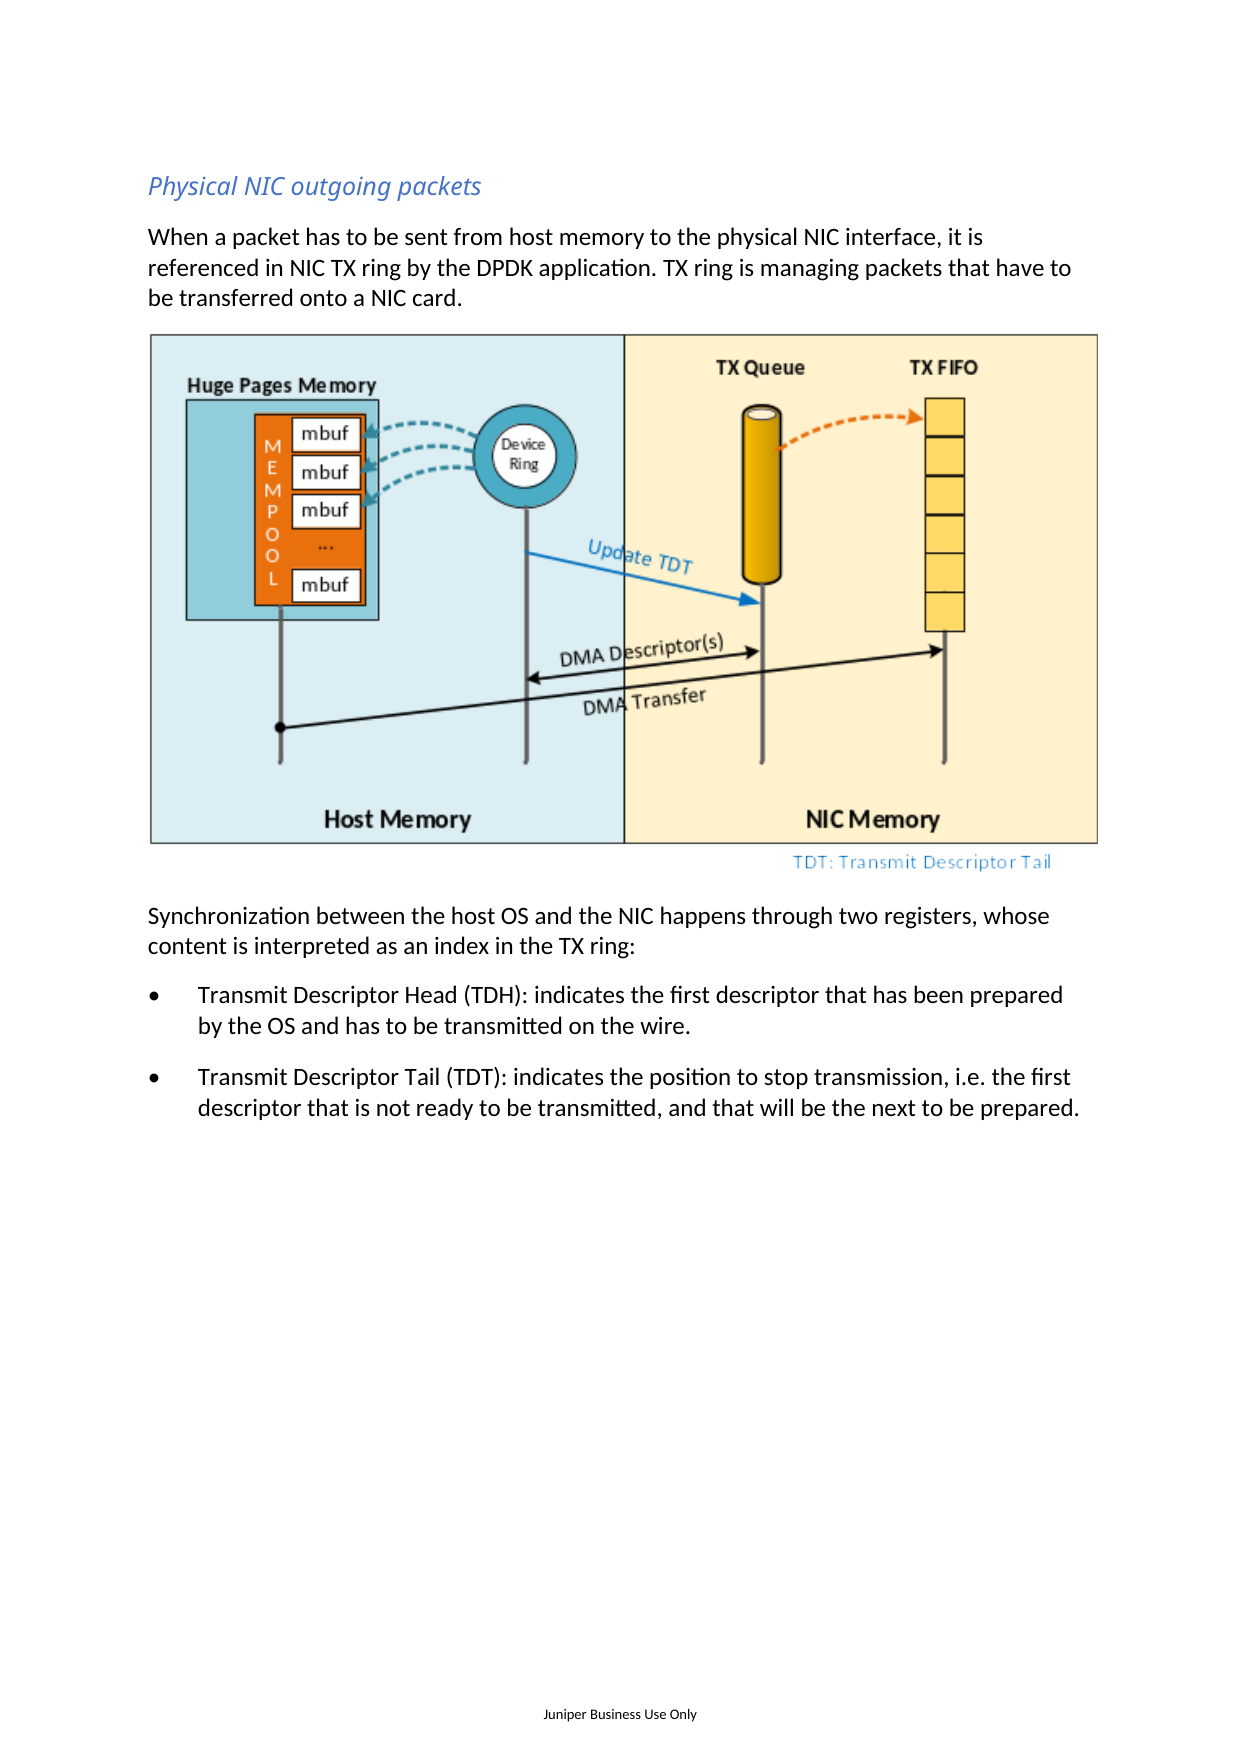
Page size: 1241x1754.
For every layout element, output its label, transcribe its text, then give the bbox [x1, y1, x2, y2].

text Synchronization between the host OS and the NIC happens through two registers, whose content is interpreted as an index in the TX ring: [148, 900, 1093, 961]
subtitle Physical NIC outgoing packets [148, 168, 1093, 202]
list Transmit Descriptor Tail (TDT): indicates the position to stop transmission, i.e. the first descriptor that is not ready to be transmitted, and that will be the next to be prepared. [148, 1062, 1093, 1123]
list Transmit Descriptor Head (TDH): indicates the first descriptor that has been prepared by the OS and has to be transmitted on the wire. [148, 980, 1093, 1041]
text When a packet has to be sent from host memory to the physical NIC interface, it is referenced in NIC TX ring by the DPDK application. TX ring is managing packets that have to be transferred onto a NIC card. [148, 221, 1093, 313]
